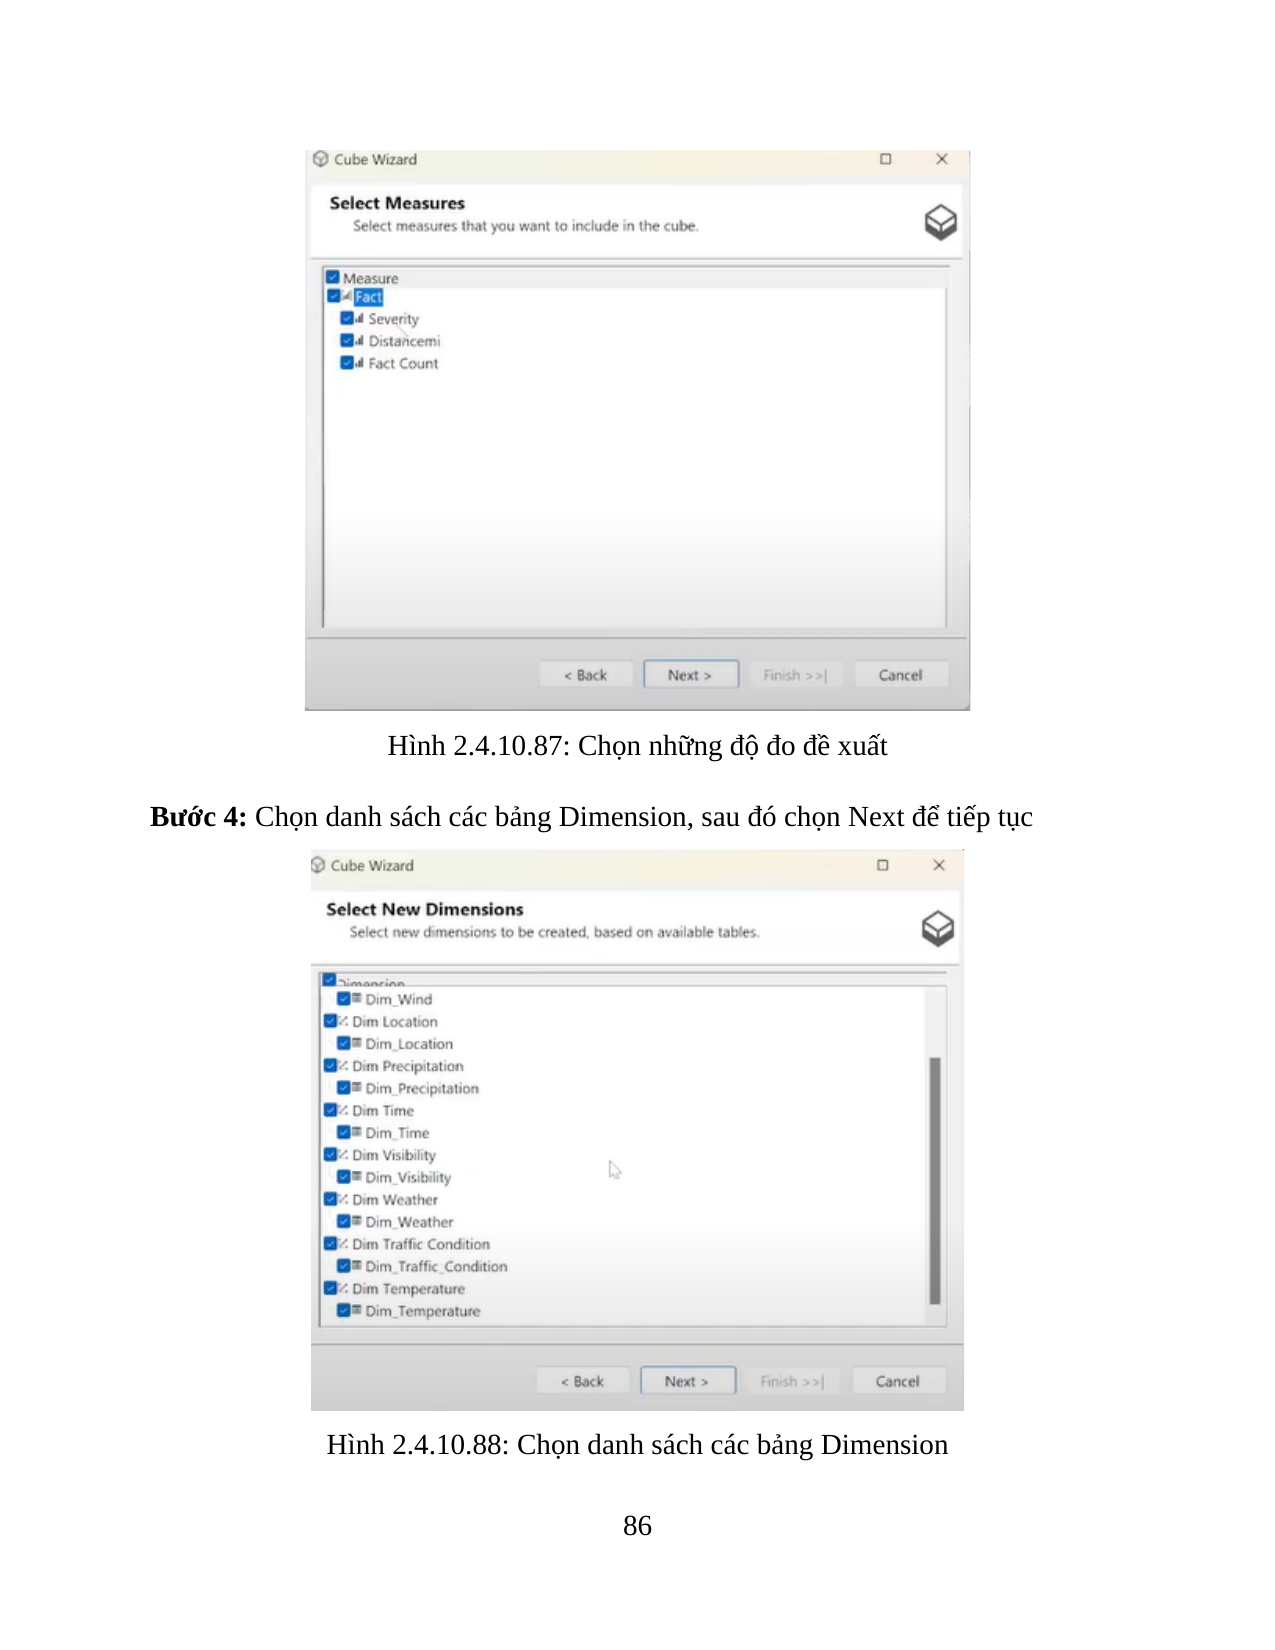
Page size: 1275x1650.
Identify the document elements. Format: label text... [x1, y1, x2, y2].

text Bước 4: Chọn danh sách các bảng Dimension, sau đó chọn Next để tiếp tục [150, 799, 1125, 832]
picture [304, 150, 971, 711]
picture [311, 849, 965, 1411]
